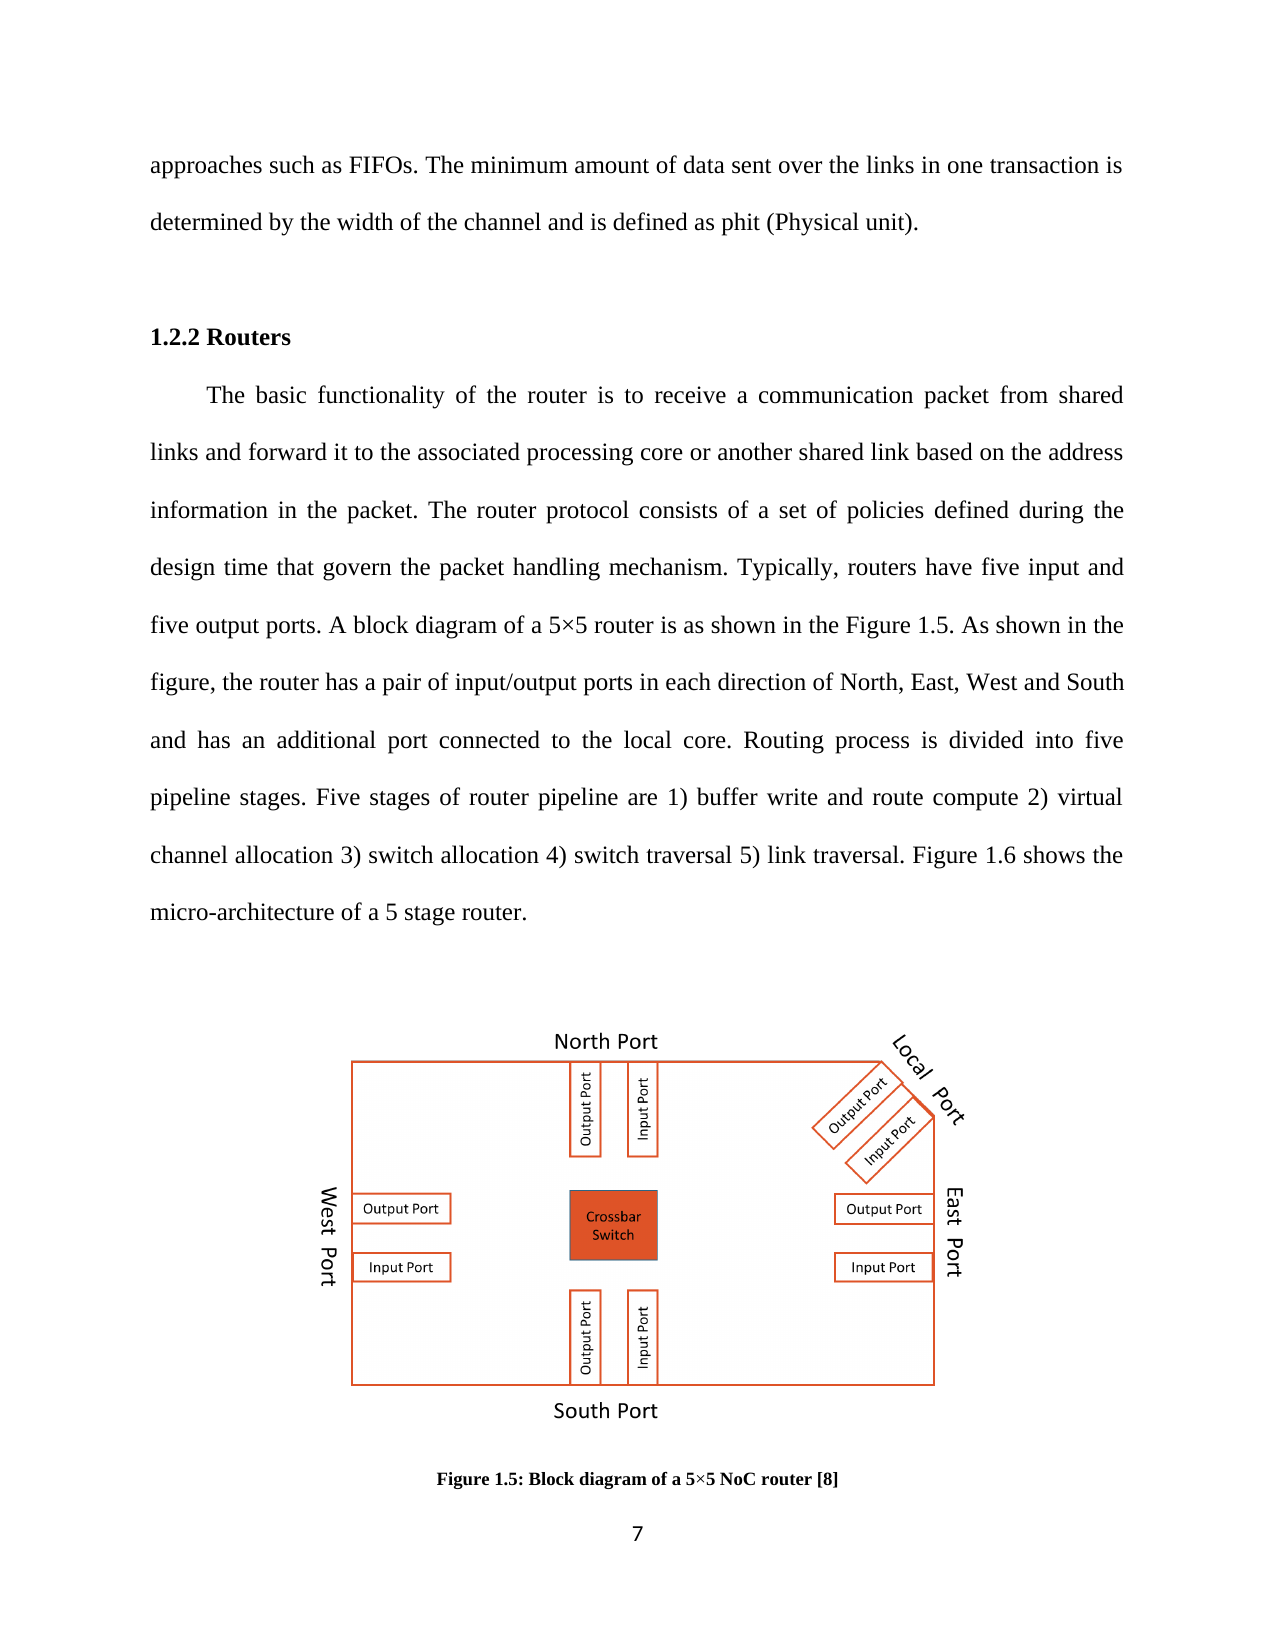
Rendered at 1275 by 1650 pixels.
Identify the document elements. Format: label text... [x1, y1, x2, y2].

text The basic functionality of the router is to receive a communication packet from shared links and forward it to the associated processing core or another shared link based on the address information in the packet. The router protocol consists of a set of policies defined during the design time that govern the packet handling mechanism. Typically, routers have five input and five output ports. A block diagram of a 5×5 router is as shown in the Figure 1.5. As shown in the figure, the router has a pair of input/output ports in each direction of North, East, West and South and has an additional port connected to the local core. Routing process is divided into five pipeline stages. Five stages of router pipeline are 1) buffer write and route compute 2) virtual channel allocation 3) switch allocation 4) switch traversal 5) link traversal. Figure 1.6 shows the micro-architecture of a 5 stage router. [150, 380, 1125, 926]
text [150, 150, 1125, 236]
text 1.2.2 Routers [150, 322, 1125, 351]
picture [300, 1012, 988, 1439]
text Figure 1.5: Block diagram of a 5×5 NoC router [8] [150, 1468, 1125, 1489]
